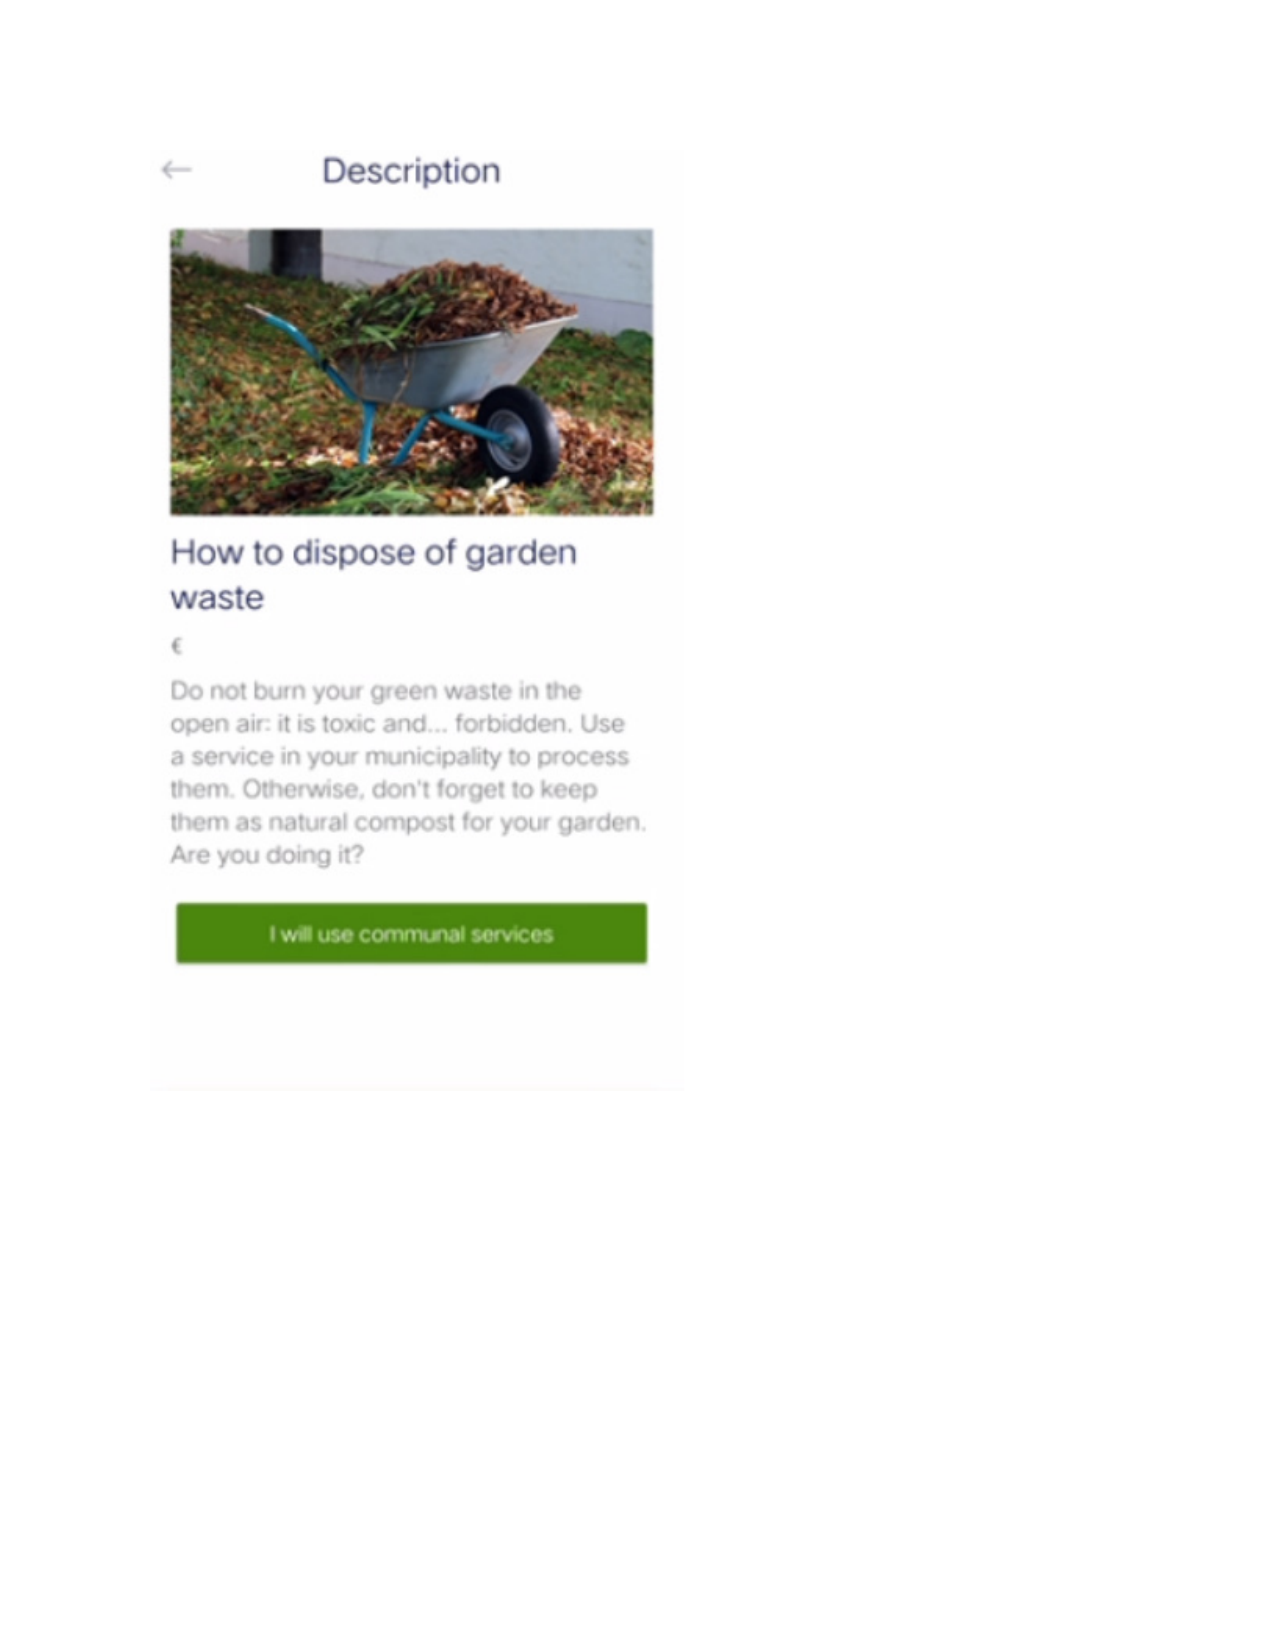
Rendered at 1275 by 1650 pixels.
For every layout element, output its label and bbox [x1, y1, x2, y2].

picture [150, 150, 685, 1091]
